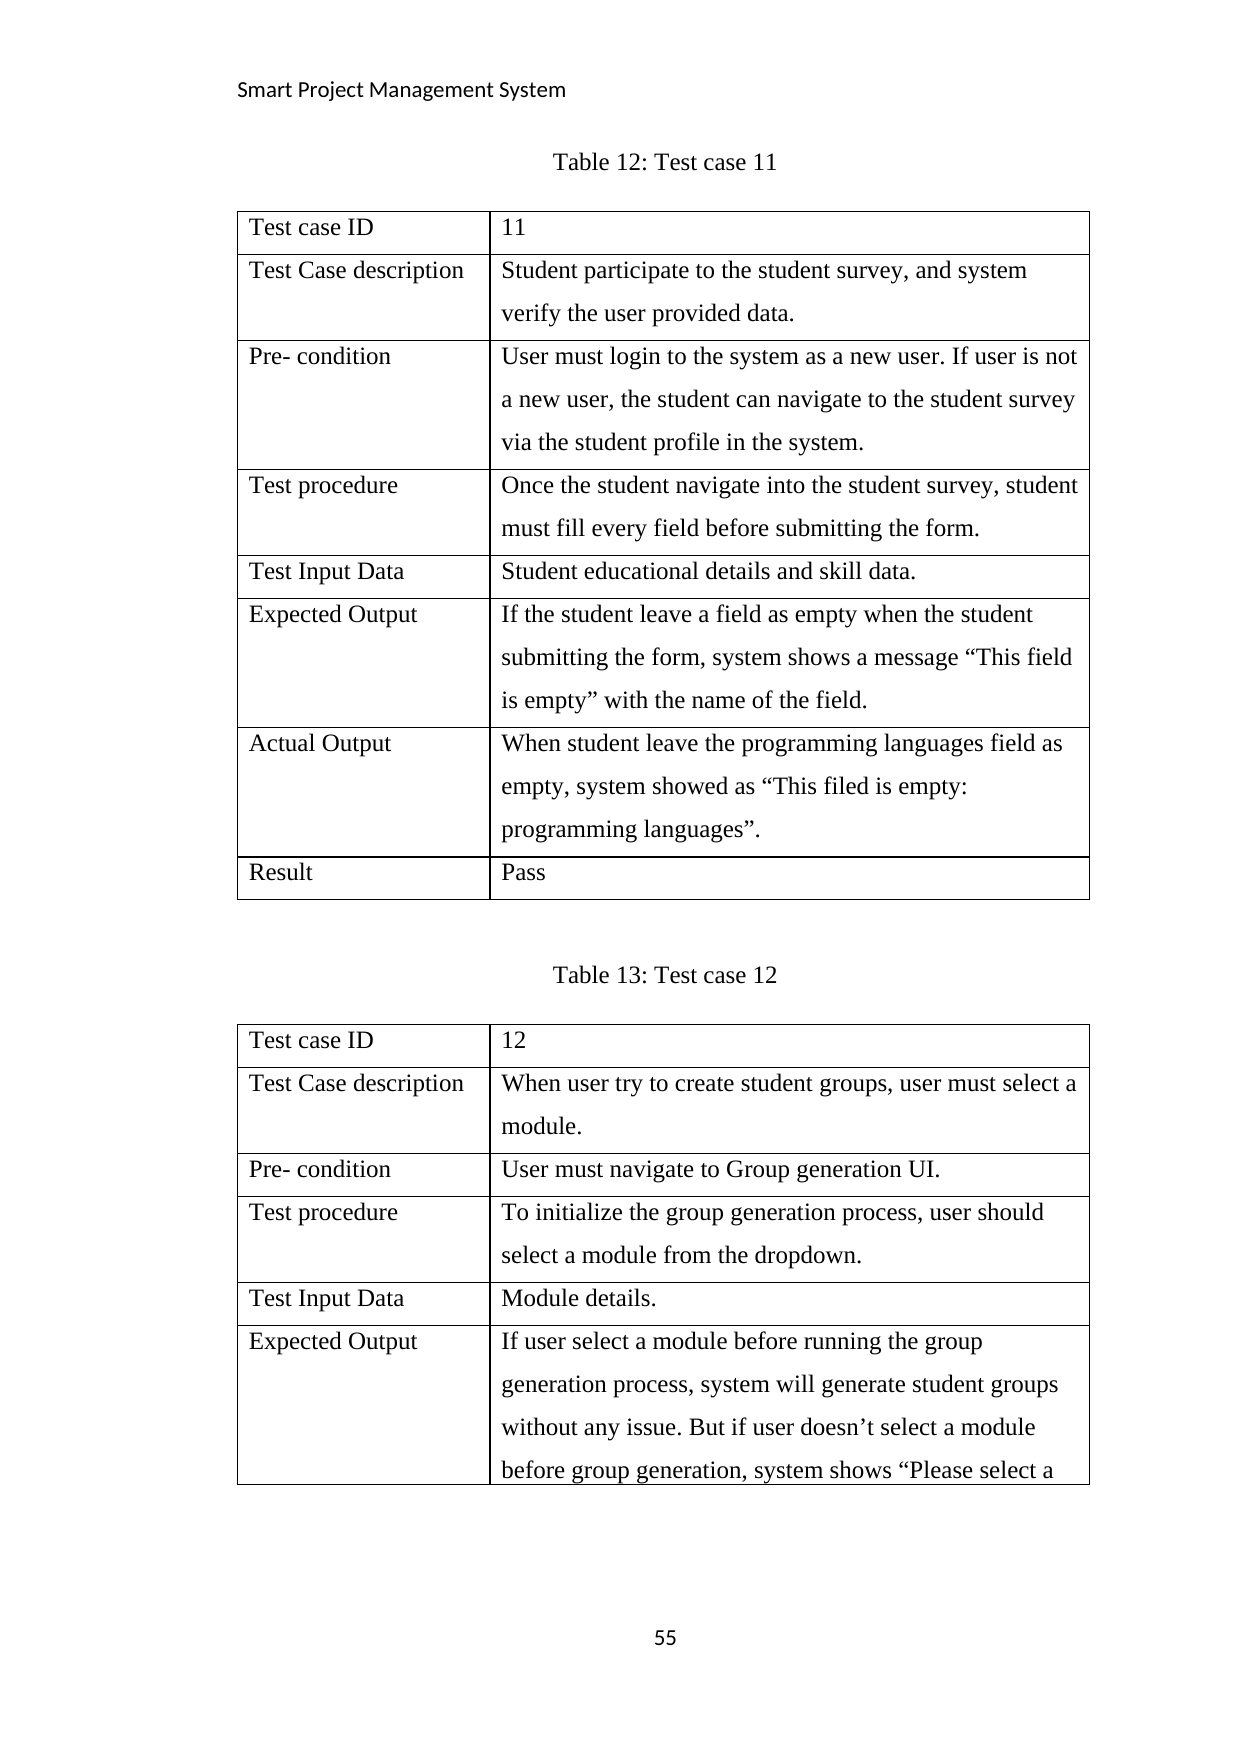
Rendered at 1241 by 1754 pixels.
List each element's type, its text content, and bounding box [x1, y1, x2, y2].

table_header Test case ID [238, 212, 489, 254]
table_cell Pass [491, 858, 1089, 899]
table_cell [491, 1326, 1089, 1484]
table_cell Student participate to the student survey, and system verify the user provided data. [491, 255, 1089, 340]
table_cell Once the student navigate into the student survey, student must fill every field before submitting the form. [491, 470, 1089, 555]
table_cell Test Case description [238, 255, 489, 340]
table_cell Test procedure [238, 470, 489, 555]
text Table 12: Test case 11 [237, 147, 1093, 176]
table_cell When user try to create student groups, user must select a module. [491, 1068, 1089, 1153]
table_cell Expected Output [238, 599, 489, 727]
table_cell Result [238, 858, 489, 899]
table_cell User must navigate to Group generation UI. [491, 1154, 1089, 1196]
table_cell If the student leave a field as empty when the student submitting the form, system shows a message “This field is empty” with the name of the field. [491, 599, 1089, 727]
table_cell Pre- condition [238, 1154, 489, 1196]
table_cell Test procedure [238, 1197, 489, 1282]
table_cell When student leave the programming languages field as empty, system showed as “This filed is empty: programming languages”. [491, 728, 1089, 856]
table_cell To initialize the group generation process, user should select a module from the dropdown. [491, 1197, 1089, 1282]
table_header Test case ID [238, 1025, 489, 1067]
table_cell Student educational details and skill data. [491, 556, 1089, 598]
table_cell Pre- condition [238, 341, 489, 469]
table_header 11 [491, 212, 1089, 254]
table_header 12 [491, 1025, 1089, 1067]
table_cell Expected Output [238, 1326, 489, 1484]
table_cell Test Input Data [238, 1283, 489, 1325]
table_cell User must login to the system as a new user. If user is not a new user, the student can navigate to the student survey via the student profile in the system. [491, 341, 1089, 469]
table_cell Test Input Data [238, 556, 489, 598]
text Table 13: Test case 12 [237, 960, 1093, 989]
table_cell Test Case description [238, 1068, 489, 1153]
table_cell Actual Output [238, 728, 489, 856]
table_cell Module details. [491, 1283, 1089, 1325]
